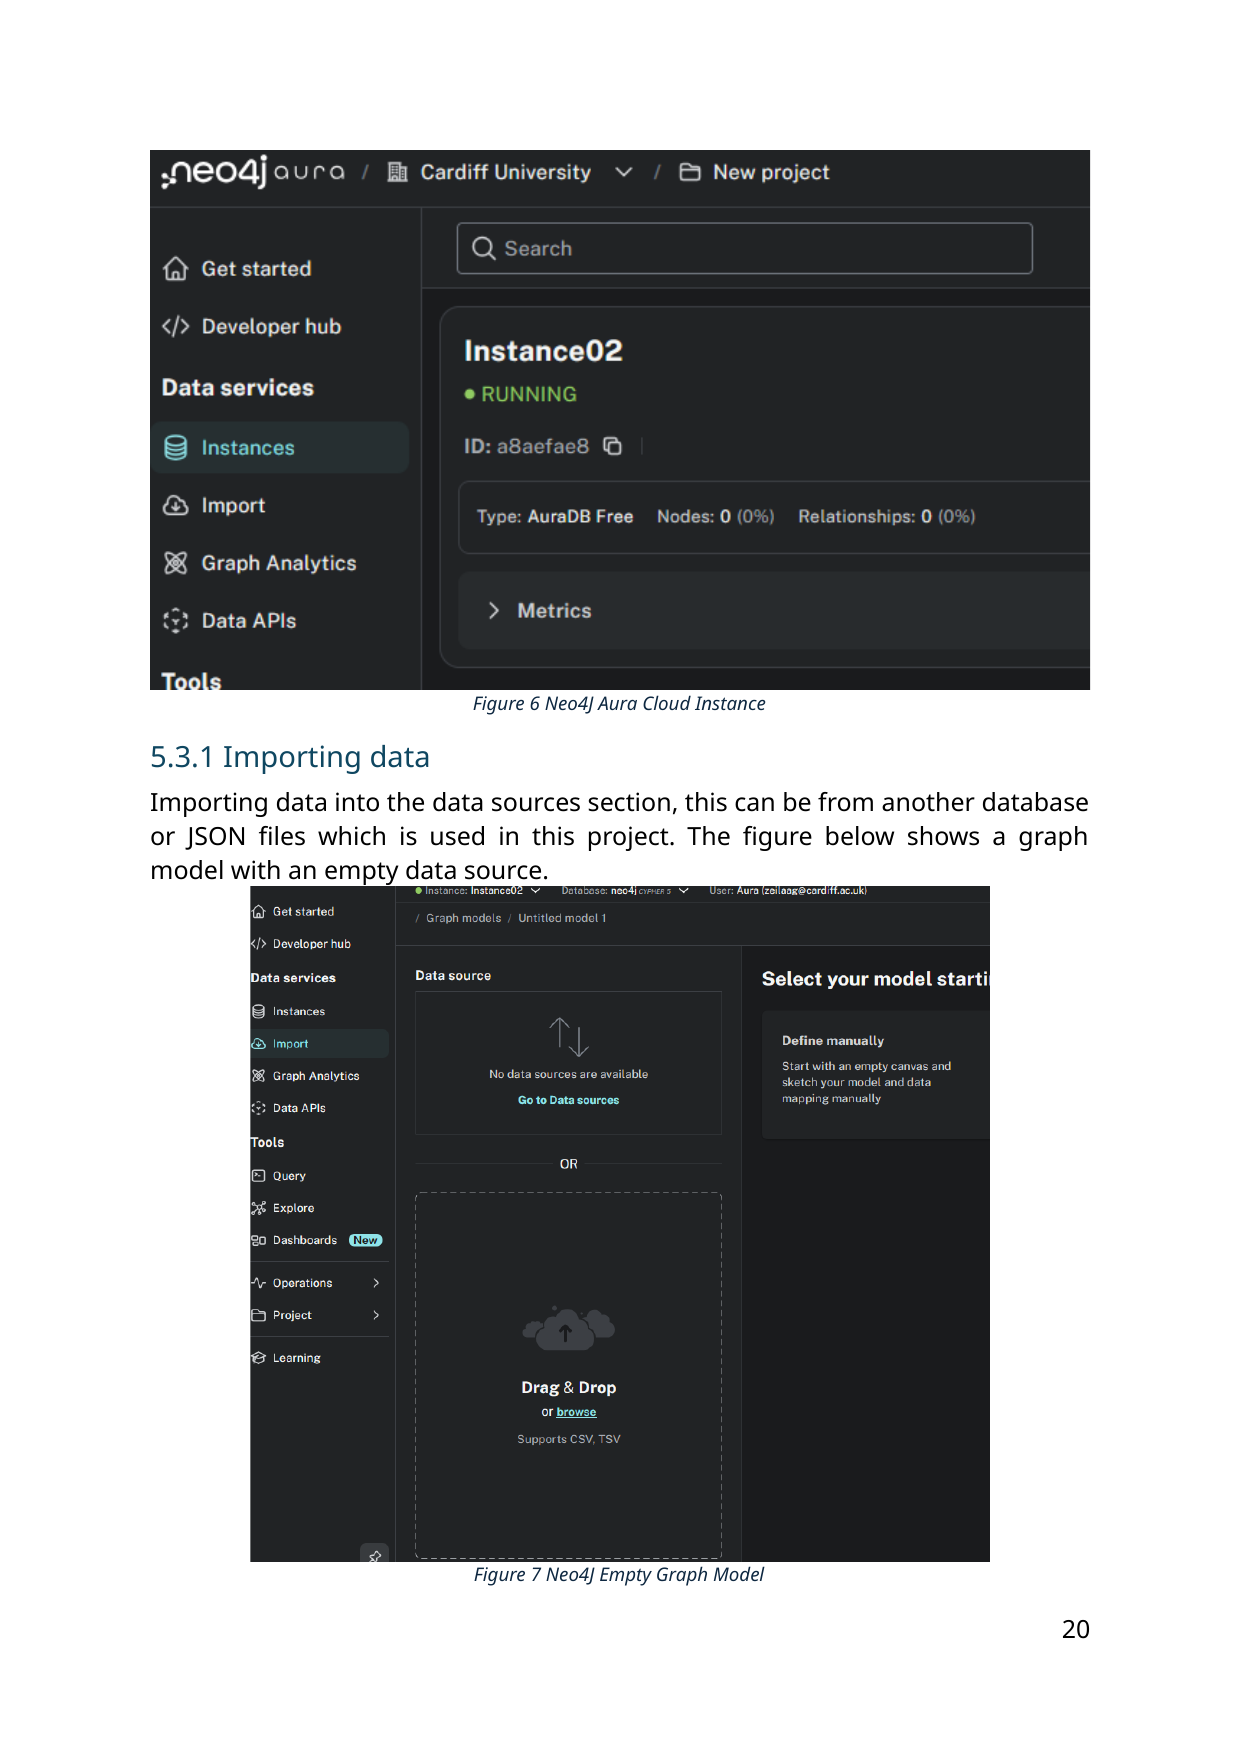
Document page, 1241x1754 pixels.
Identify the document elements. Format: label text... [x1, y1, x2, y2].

subtitle 5.3.1 Importing data [150, 736, 1090, 776]
text Importing data into the data sources section, this can be from another database or JSON files which is used in this project. The figure below shows a graph model with an empty data source. [150, 784, 1090, 886]
picture [250, 886, 990, 1562]
picture [150, 150, 1091, 690]
